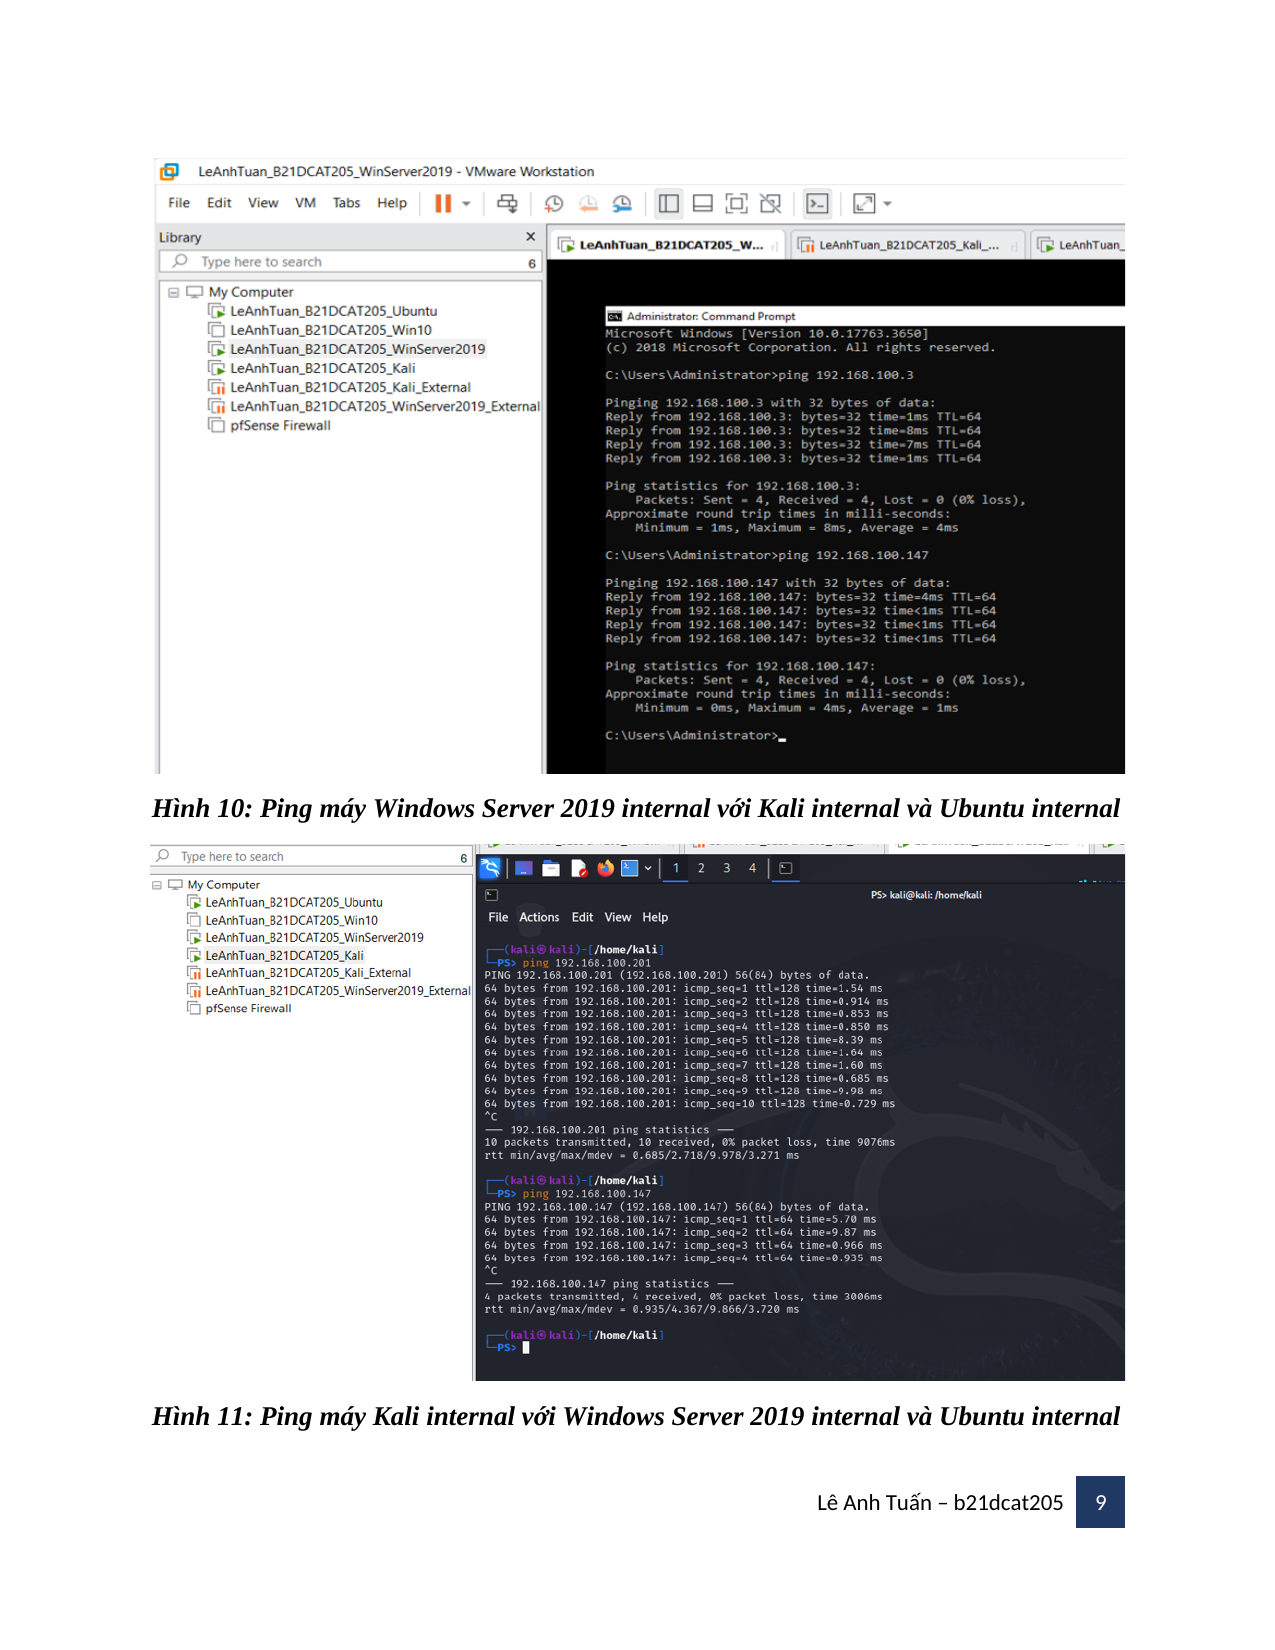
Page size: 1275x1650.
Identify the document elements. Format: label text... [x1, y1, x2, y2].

text Hình 10: Ping máy Windows Server 2019 internal với Kali internal và Ubuntu internal [150, 793, 1125, 824]
picture [150, 150, 1125, 774]
picture [150, 844, 1125, 1381]
text Hình 11: Ping máy Kali internal với Windows Server 2019 internal và Ubuntu internal [150, 1400, 1125, 1431]
